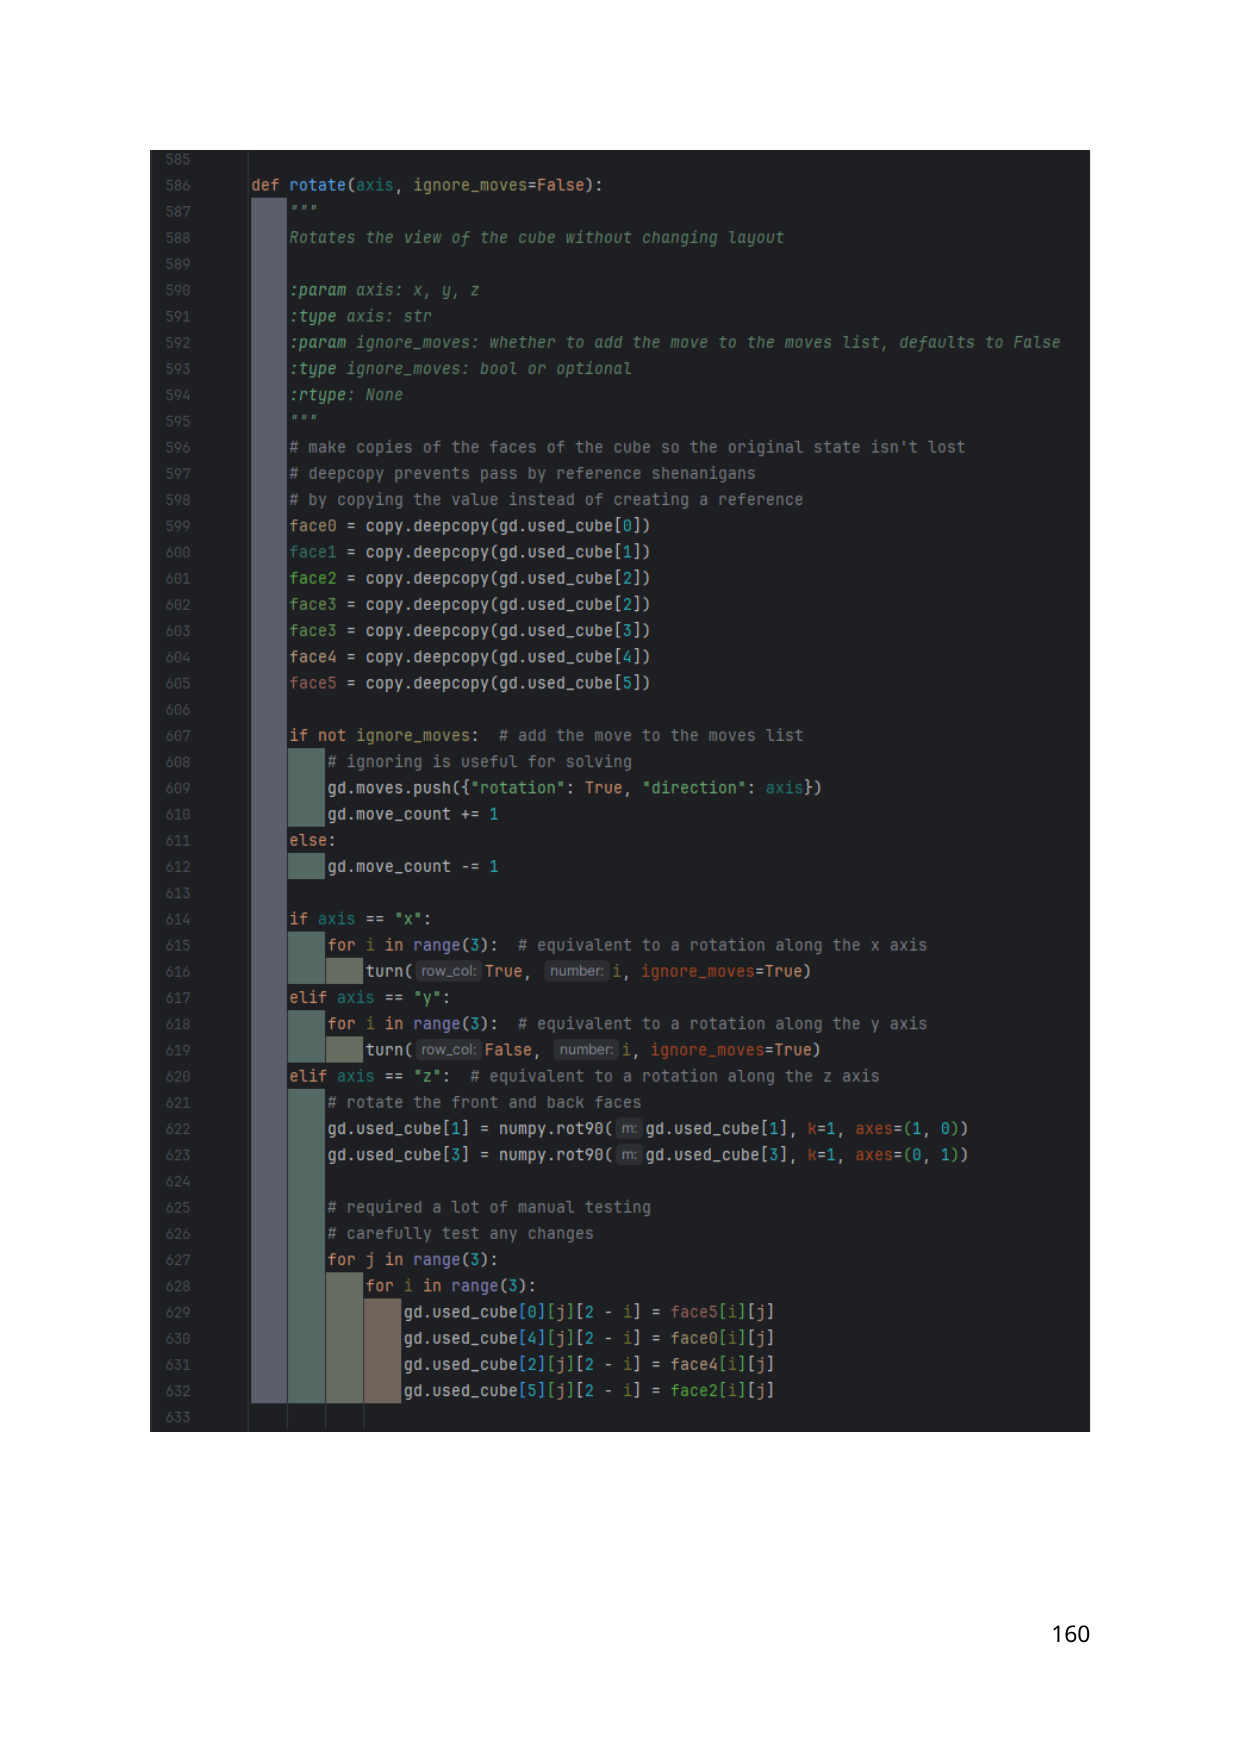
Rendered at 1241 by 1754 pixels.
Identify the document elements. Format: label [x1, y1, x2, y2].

picture [150, 150, 1091, 1432]
